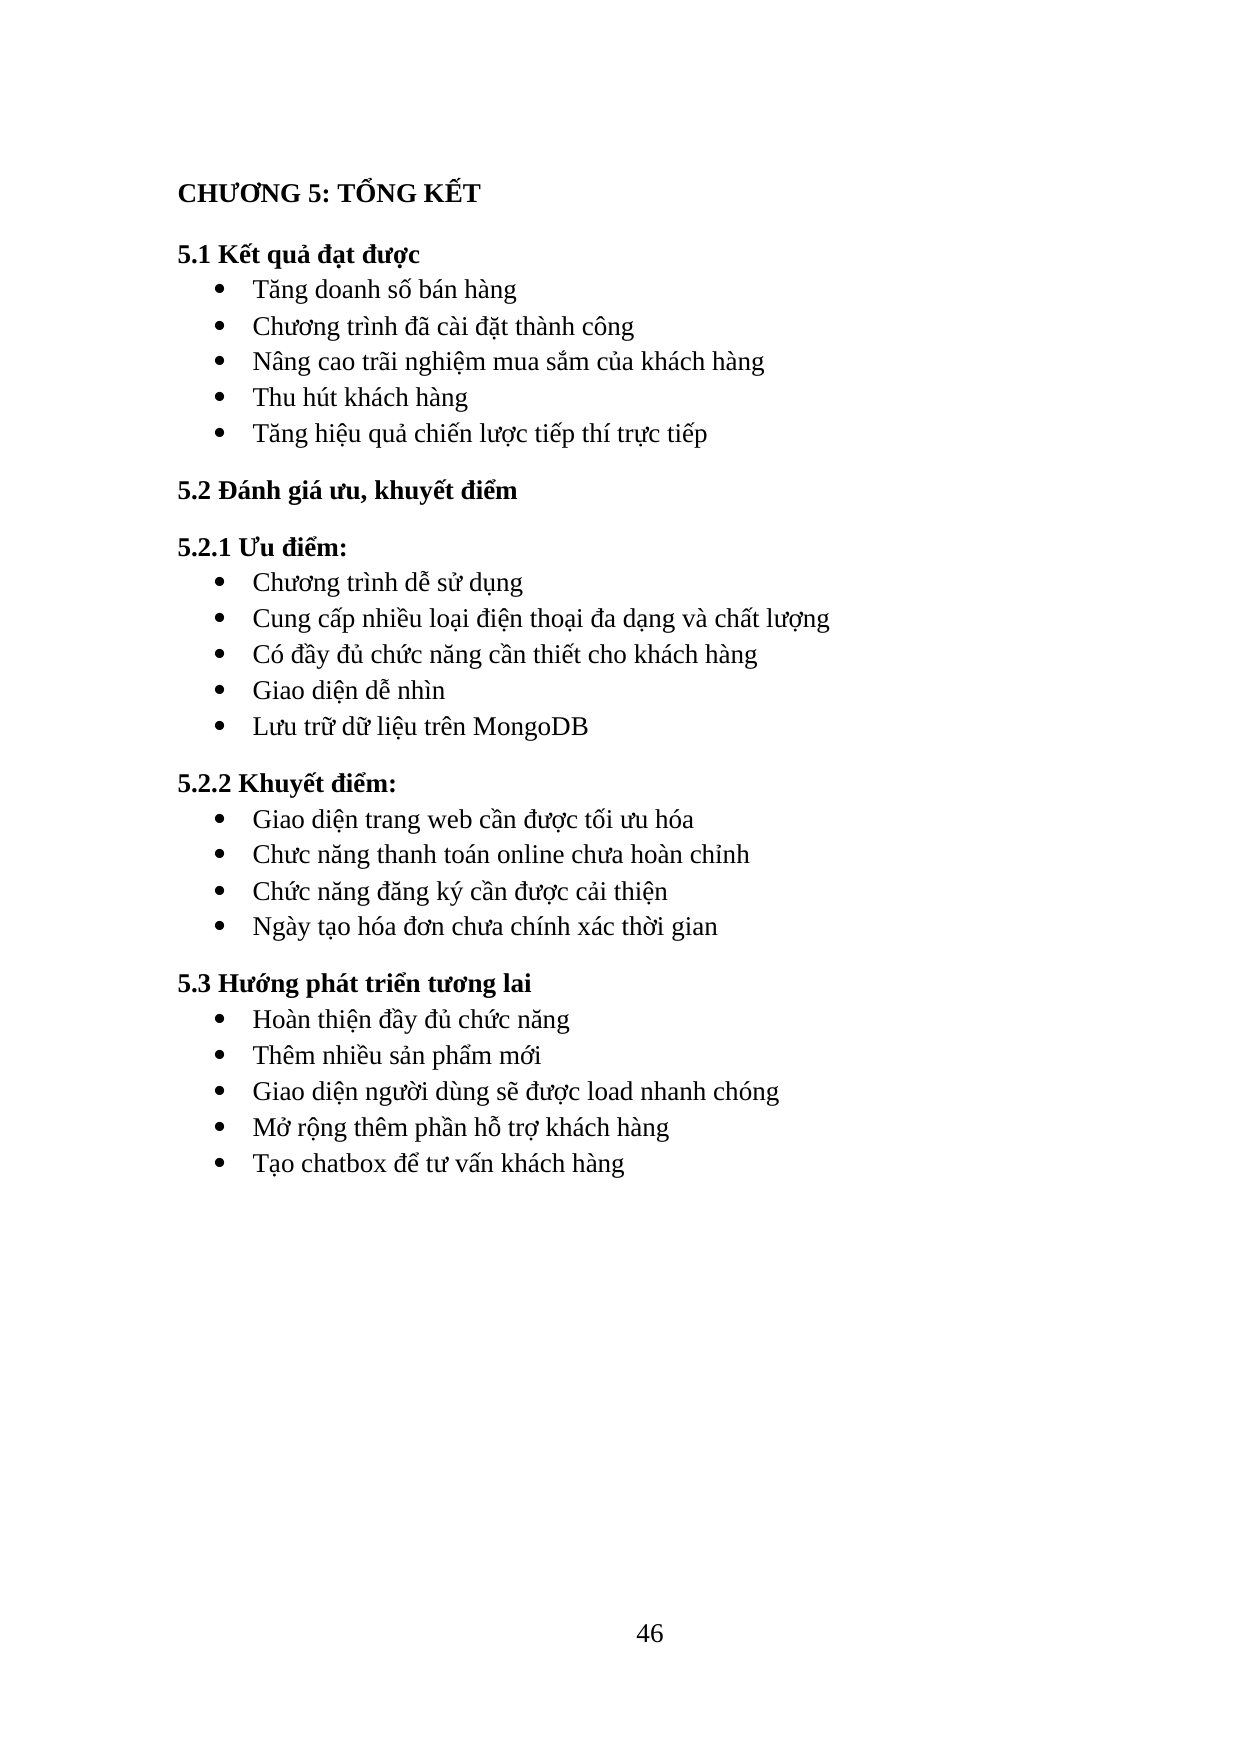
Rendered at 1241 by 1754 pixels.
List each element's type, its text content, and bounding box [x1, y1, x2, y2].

list Tăng doanh số bán hàng [215, 274, 1122, 305]
list Chương trình dễ sử dụng [215, 566, 1122, 598]
list Giao diện dễ nhìn [215, 674, 1122, 706]
list Chương trình đã cài đặt thành công [215, 309, 1122, 341]
subtitle 5.2.2 Khuyết điểm: [177, 767, 1122, 798]
list Giao diện trang web cần được tối ưu hóa [215, 803, 1122, 834]
list Chức năng đăng ký cần được cải thiện [215, 874, 1122, 906]
list Có đầy đủ chức năng cần thiết cho khách hàng [215, 638, 1122, 669]
list Lưu trữ dữ liệu trên MongoDB [215, 710, 1122, 741]
list Ngày tạo hóa đơn chưa chính xác thời gian [215, 911, 1122, 942]
subtitle 5.2.1 Ưu điểm: [177, 531, 1122, 562]
subtitle 5.3 Hướng phát triển tương lai [177, 967, 1122, 998]
list Tạo chatbox để tư vấn khách hàng [215, 1147, 1122, 1178]
list Thu hút khách hàng [215, 381, 1122, 413]
list Mở rộng thêm phần hỗ trợ khách hàng [215, 1111, 1122, 1142]
subtitle 5.1 Kết quả đạt được [177, 238, 1122, 269]
list Thêm nhiều sản phẩm mới [215, 1039, 1122, 1070]
subtitle 5.2 Đánh giá ưu, khuyết điểm [177, 474, 1122, 505]
list Chưc năng thanh toán online chưa hoàn chỉnh [215, 839, 1122, 870]
list Giao diện người dùng sẽ được load nhanh chóng [215, 1075, 1122, 1106]
list Nâng cao trãi nghiệm mua sắm của khách hàng [215, 346, 1122, 377]
list Cung cấp nhiều loại điện thoại đa dạng và chất lượng [215, 602, 1122, 634]
list Hoàn thiện đầy đủ chức năng [215, 1003, 1122, 1034]
subtitle CHƯƠNG 5: TỔNG KẾT [177, 177, 1122, 208]
list Tăng hiệu quả chiến lược tiếp thí trực tiếp [215, 417, 1122, 449]
